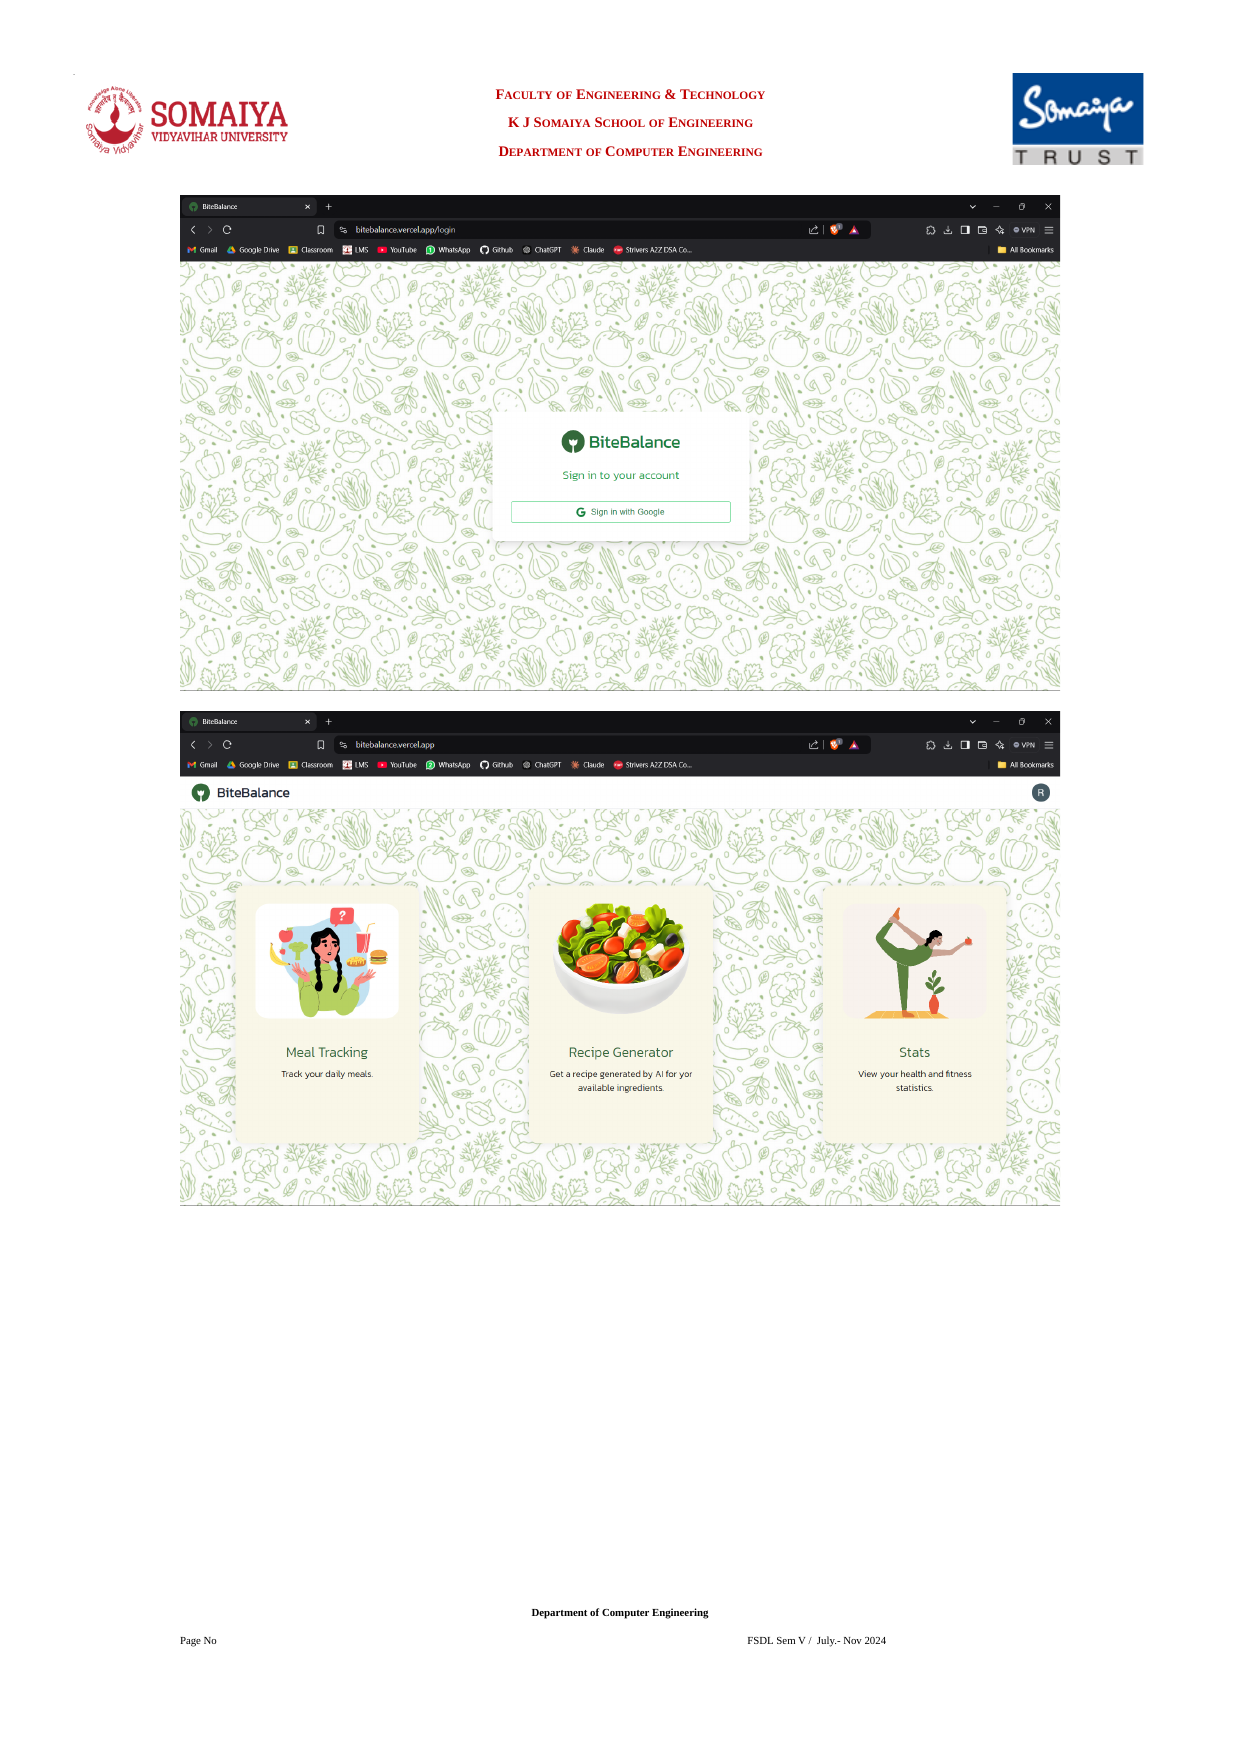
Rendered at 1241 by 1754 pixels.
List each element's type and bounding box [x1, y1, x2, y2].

picture [1012, 73, 1145, 165]
picture [180, 711, 1061, 1206]
picture [75, 73, 302, 170]
picture [180, 195, 1061, 691]
